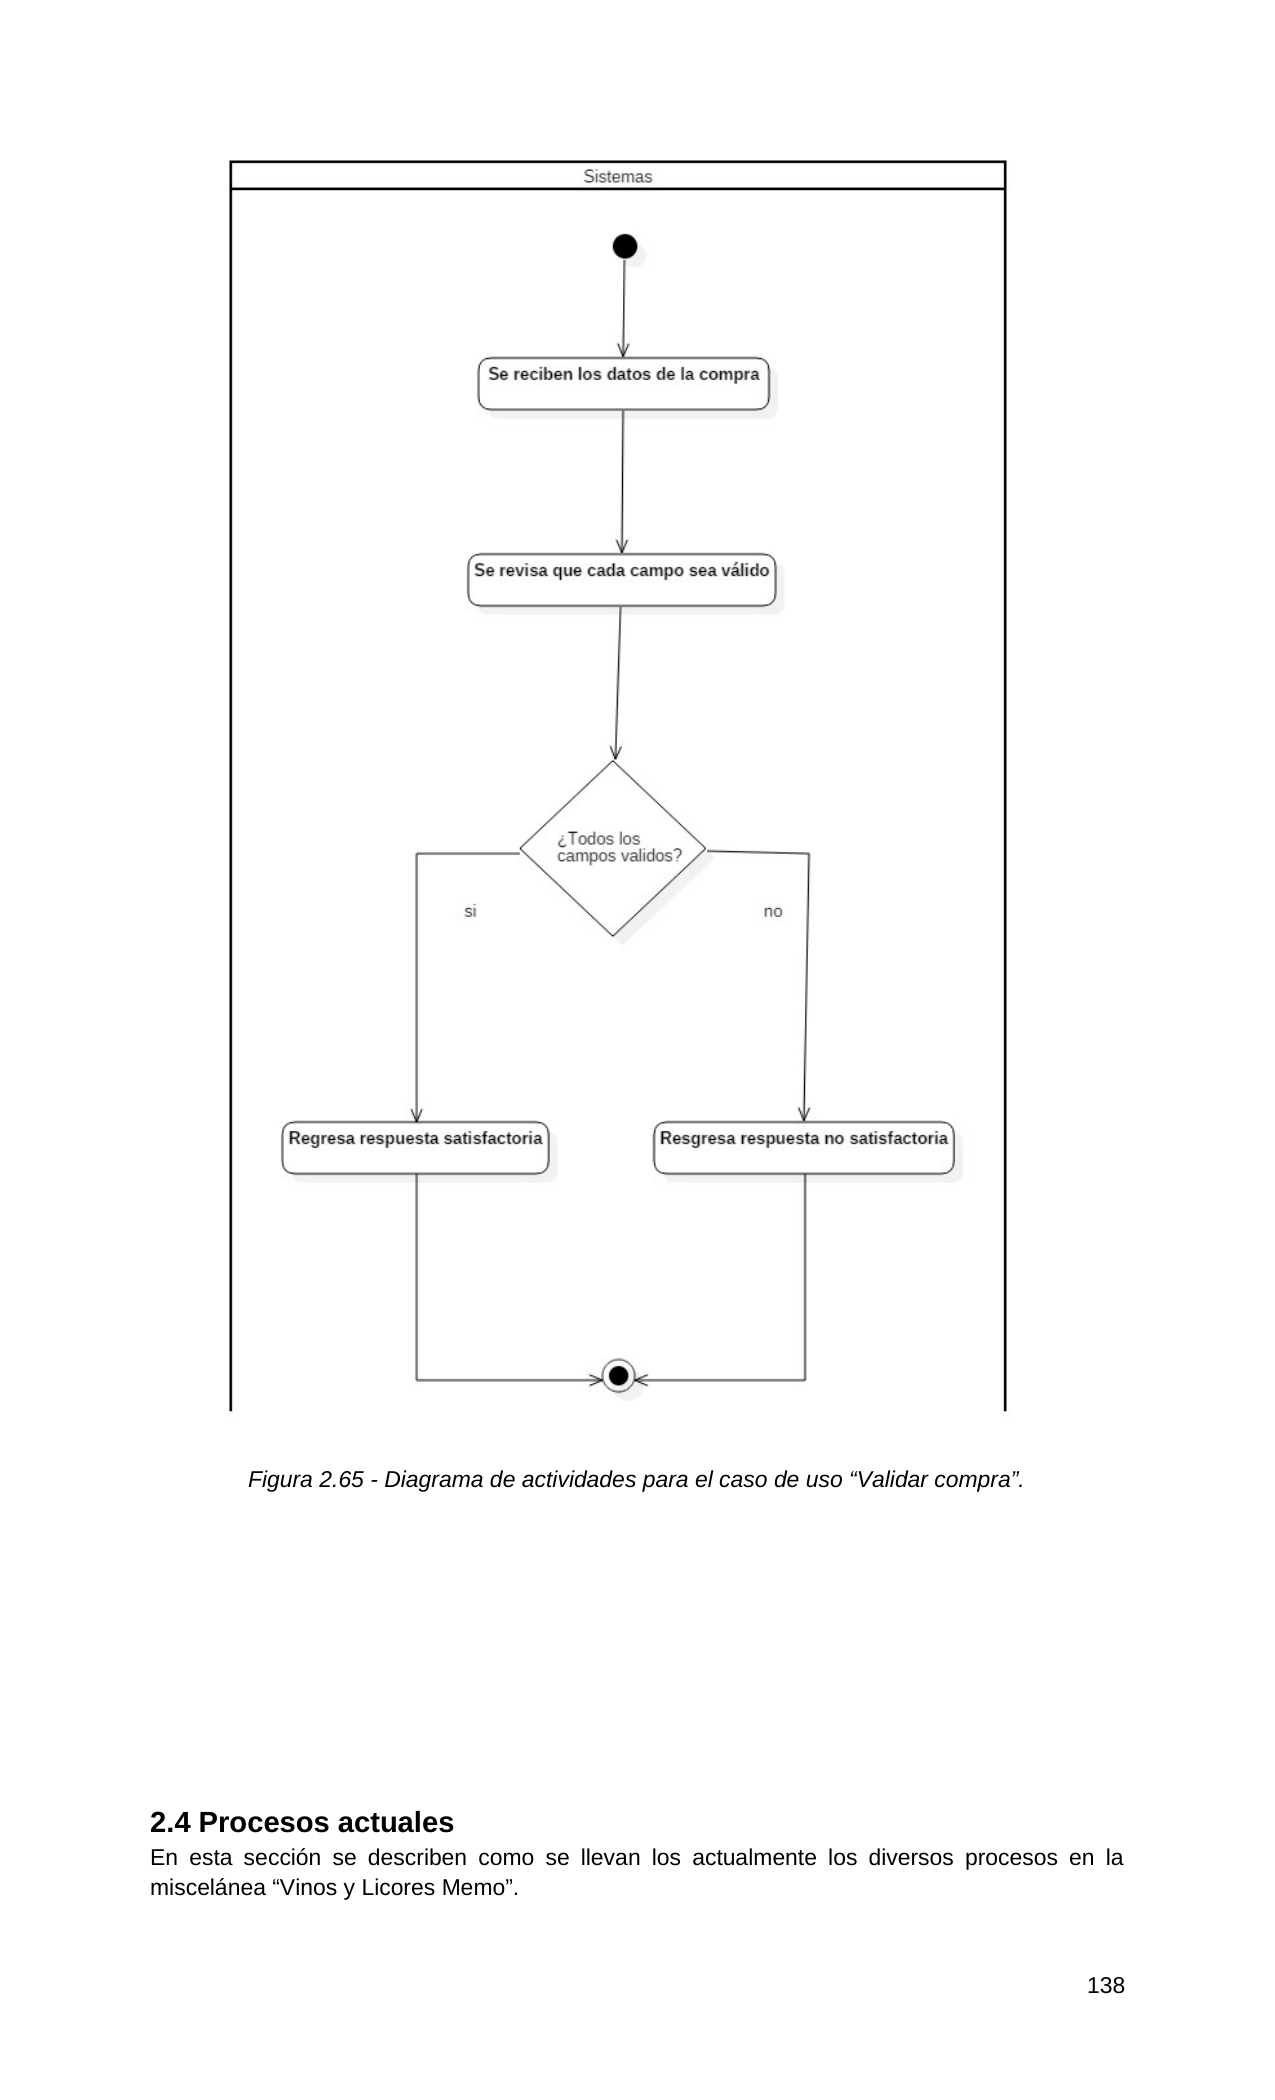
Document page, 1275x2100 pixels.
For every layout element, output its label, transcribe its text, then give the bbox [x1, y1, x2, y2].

picture [218, 149, 1057, 1463]
text Figura 2.65 - Diagrama de actividades para el caso de uso “Validar compra”. [150, 1466, 1125, 1493]
text En esta sección se describen como se llevan los actualmente los diversos procesos en la miscelánea “Vinos y Licores Memo”. [150, 1843, 1125, 1900]
text 2.4 Procesos actuales [150, 1805, 1125, 1838]
